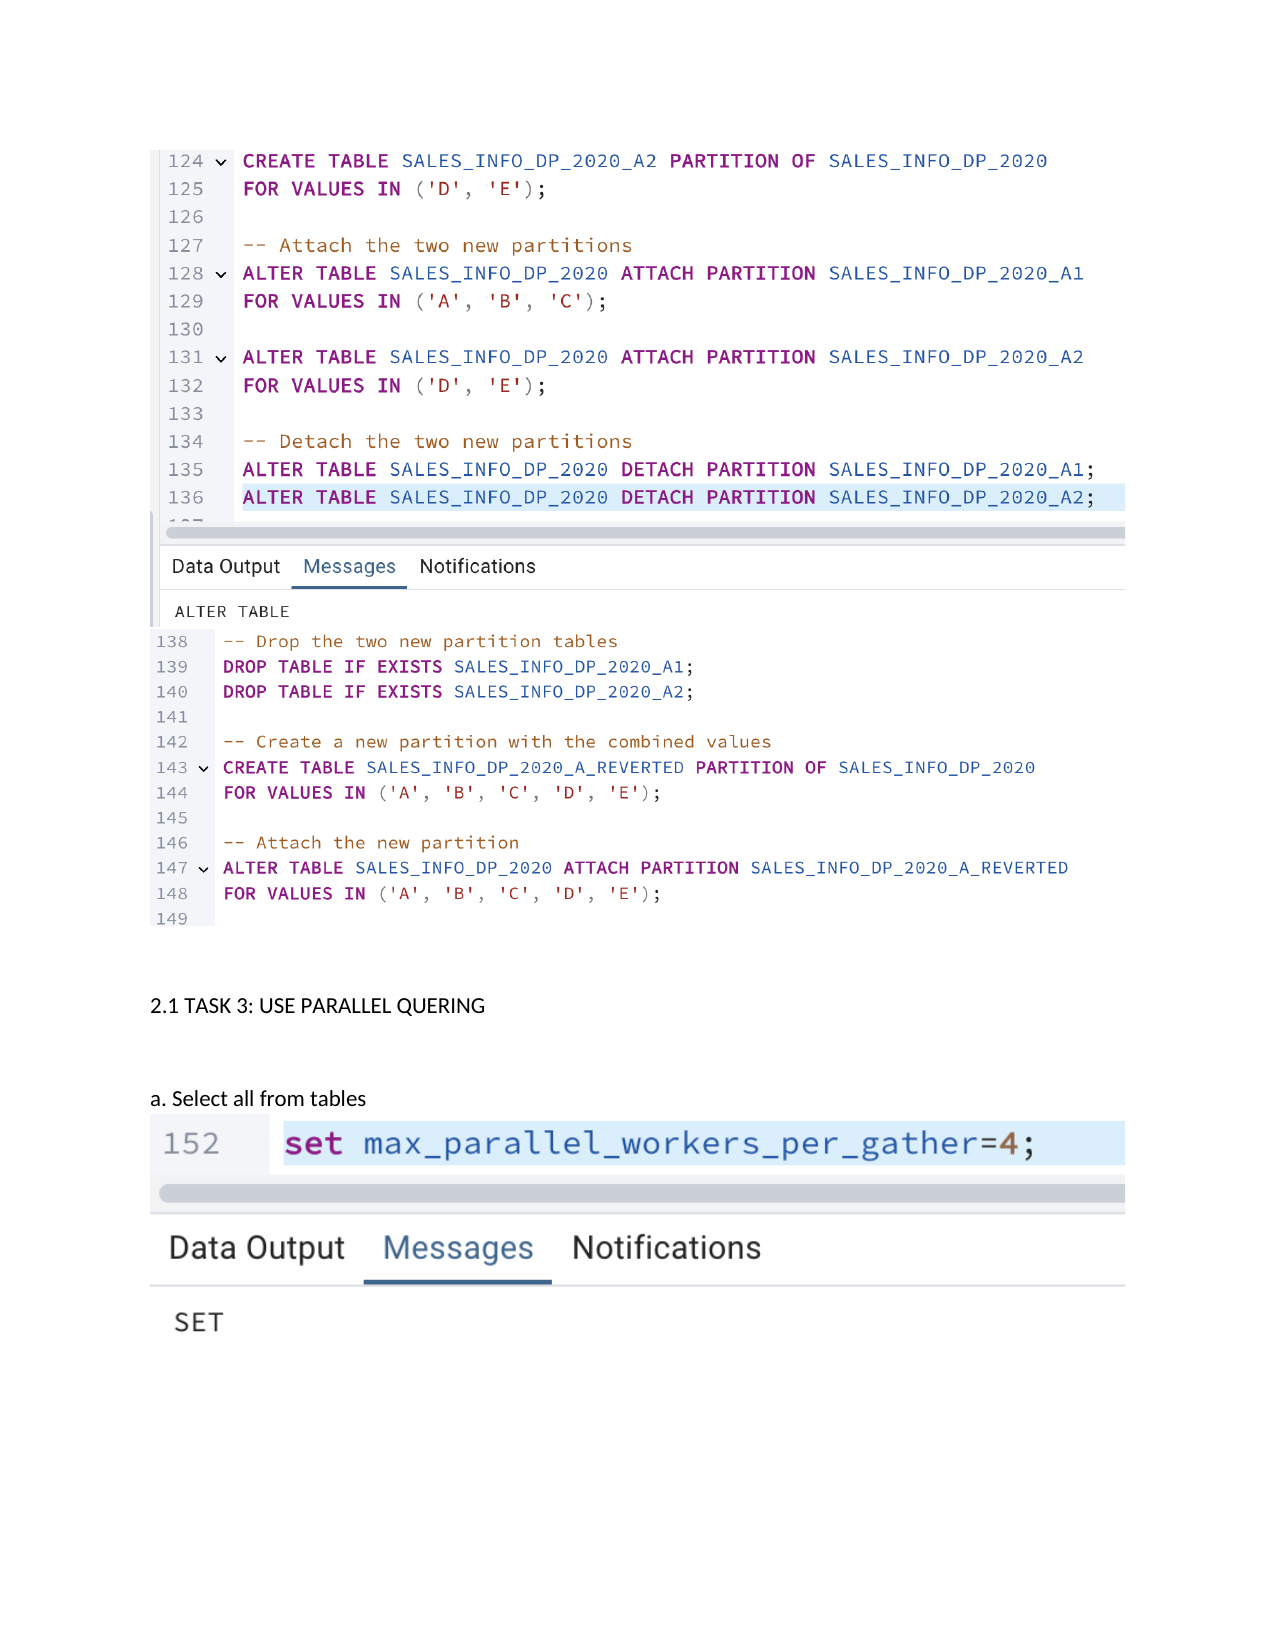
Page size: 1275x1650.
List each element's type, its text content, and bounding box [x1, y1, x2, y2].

text 2.1 TASK 3: USE PARALLEL QUERING [150, 991, 1125, 1019]
picture [150, 629, 1125, 926]
picture [150, 1114, 1125, 1357]
picture [150, 150, 1125, 627]
text a. Select all from tables [150, 1084, 1125, 1114]
